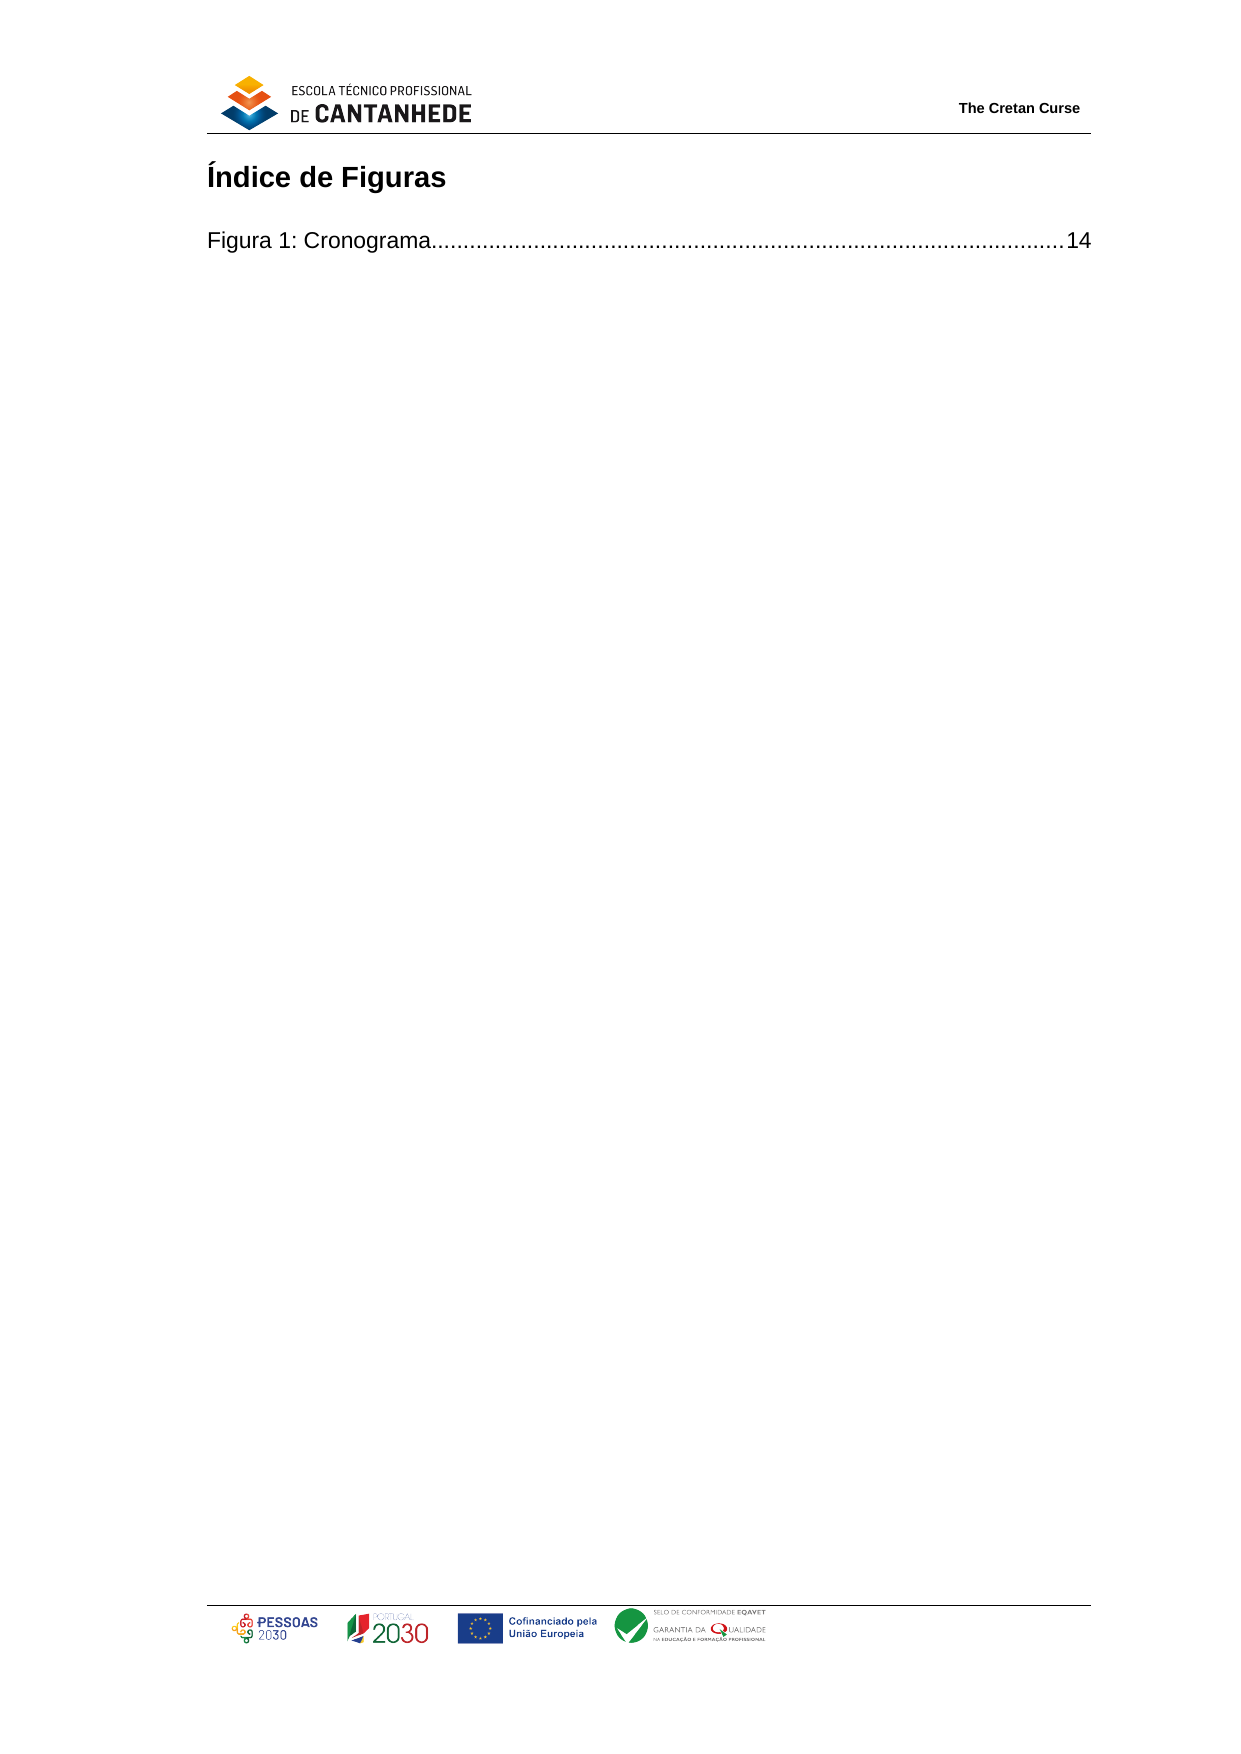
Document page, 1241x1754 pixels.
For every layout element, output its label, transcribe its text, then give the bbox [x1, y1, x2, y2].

text Índice de Figuras [207, 160, 1092, 193]
picture [218, 73, 475, 133]
picture [218, 1606, 608, 1654]
picture [614, 1608, 766, 1643]
text Figura 1: Cronograma 14 [207, 227, 1092, 253]
